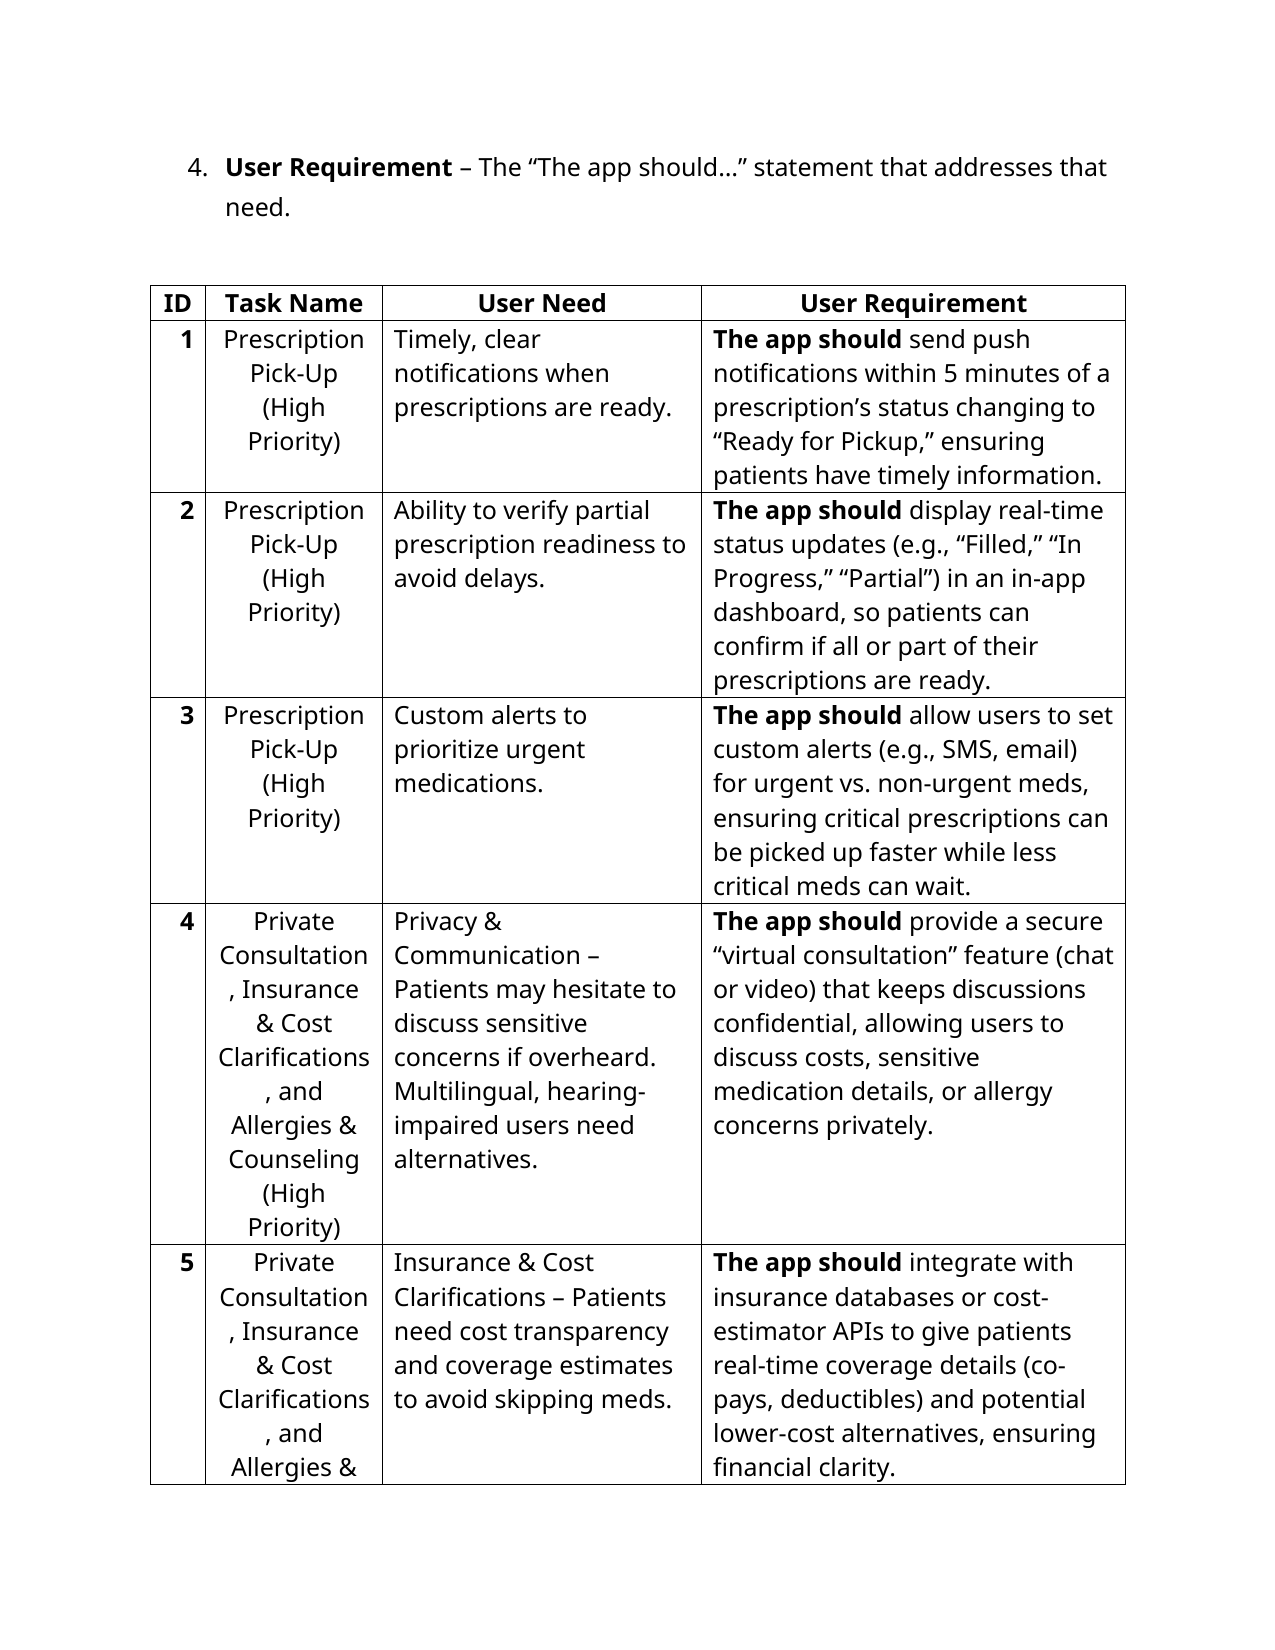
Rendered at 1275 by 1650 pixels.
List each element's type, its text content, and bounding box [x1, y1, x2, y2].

table_cell 4 [151, 904, 205, 1244]
table_cell Timely, clear notifications when prescriptions are ready. [383, 321, 701, 492]
table_cell Ability to verify partial prescription readiness to avoid delays. [383, 493, 701, 697]
table_cell Prescription Pick-Up (High Priority) [206, 698, 382, 902]
table_header Task Name [206, 286, 382, 320]
table_header User Need [383, 286, 701, 320]
table_cell 2 [151, 493, 205, 697]
table_cell The app should provide a secure “virtual consultation” feature (chat or video) that keeps discussions confidential, allowing users to discuss costs, sensitive medication details, or allergy concerns privately. [702, 904, 1125, 1244]
list User Requirement – The “The app should…” statement that addresses that need. [187, 150, 1125, 223]
table_cell 5 [151, 1245, 205, 1483]
table_cell Privacy & Communication – Patients may hesitate to discuss sensitive concerns if overheard. Multilingual, hearing-impaired users need alternatives. [383, 904, 701, 1244]
table_cell Prescription Pick-Up (High Priority) [206, 493, 382, 697]
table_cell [206, 1245, 382, 1483]
table_cell Private Consultation, Insurance & Cost Clarifications, and Allergies & Counseling (High Priority) [206, 904, 382, 1244]
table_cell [702, 1245, 1125, 1483]
table_cell Custom alerts to prioritize urgent medications. [383, 698, 701, 902]
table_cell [383, 1245, 701, 1483]
table_cell The app should display real-time status updates (e.g., “Filled,” “In Progress,” “Partial”) in an in-app dashboard, so patients can confirm if all or part of their prescriptions are ready. [702, 493, 1125, 697]
table_cell The app should allow users to set custom alerts (e.g., SMS, email) for urgent vs. non-urgent meds, ensuring critical prescriptions can be picked up faster while less critical meds can wait. [702, 698, 1125, 902]
table_header ID [151, 286, 205, 320]
table_cell The app should send push notifications within 5 minutes of a prescription’s status changing to “Ready for Pickup,” ensuring patients have timely information. [702, 321, 1125, 492]
table_cell Prescription Pick-Up (High Priority) [206, 321, 382, 492]
table_cell 3 [151, 698, 205, 902]
table_cell 1 [151, 321, 205, 492]
table_header User Requirement [702, 286, 1125, 320]
